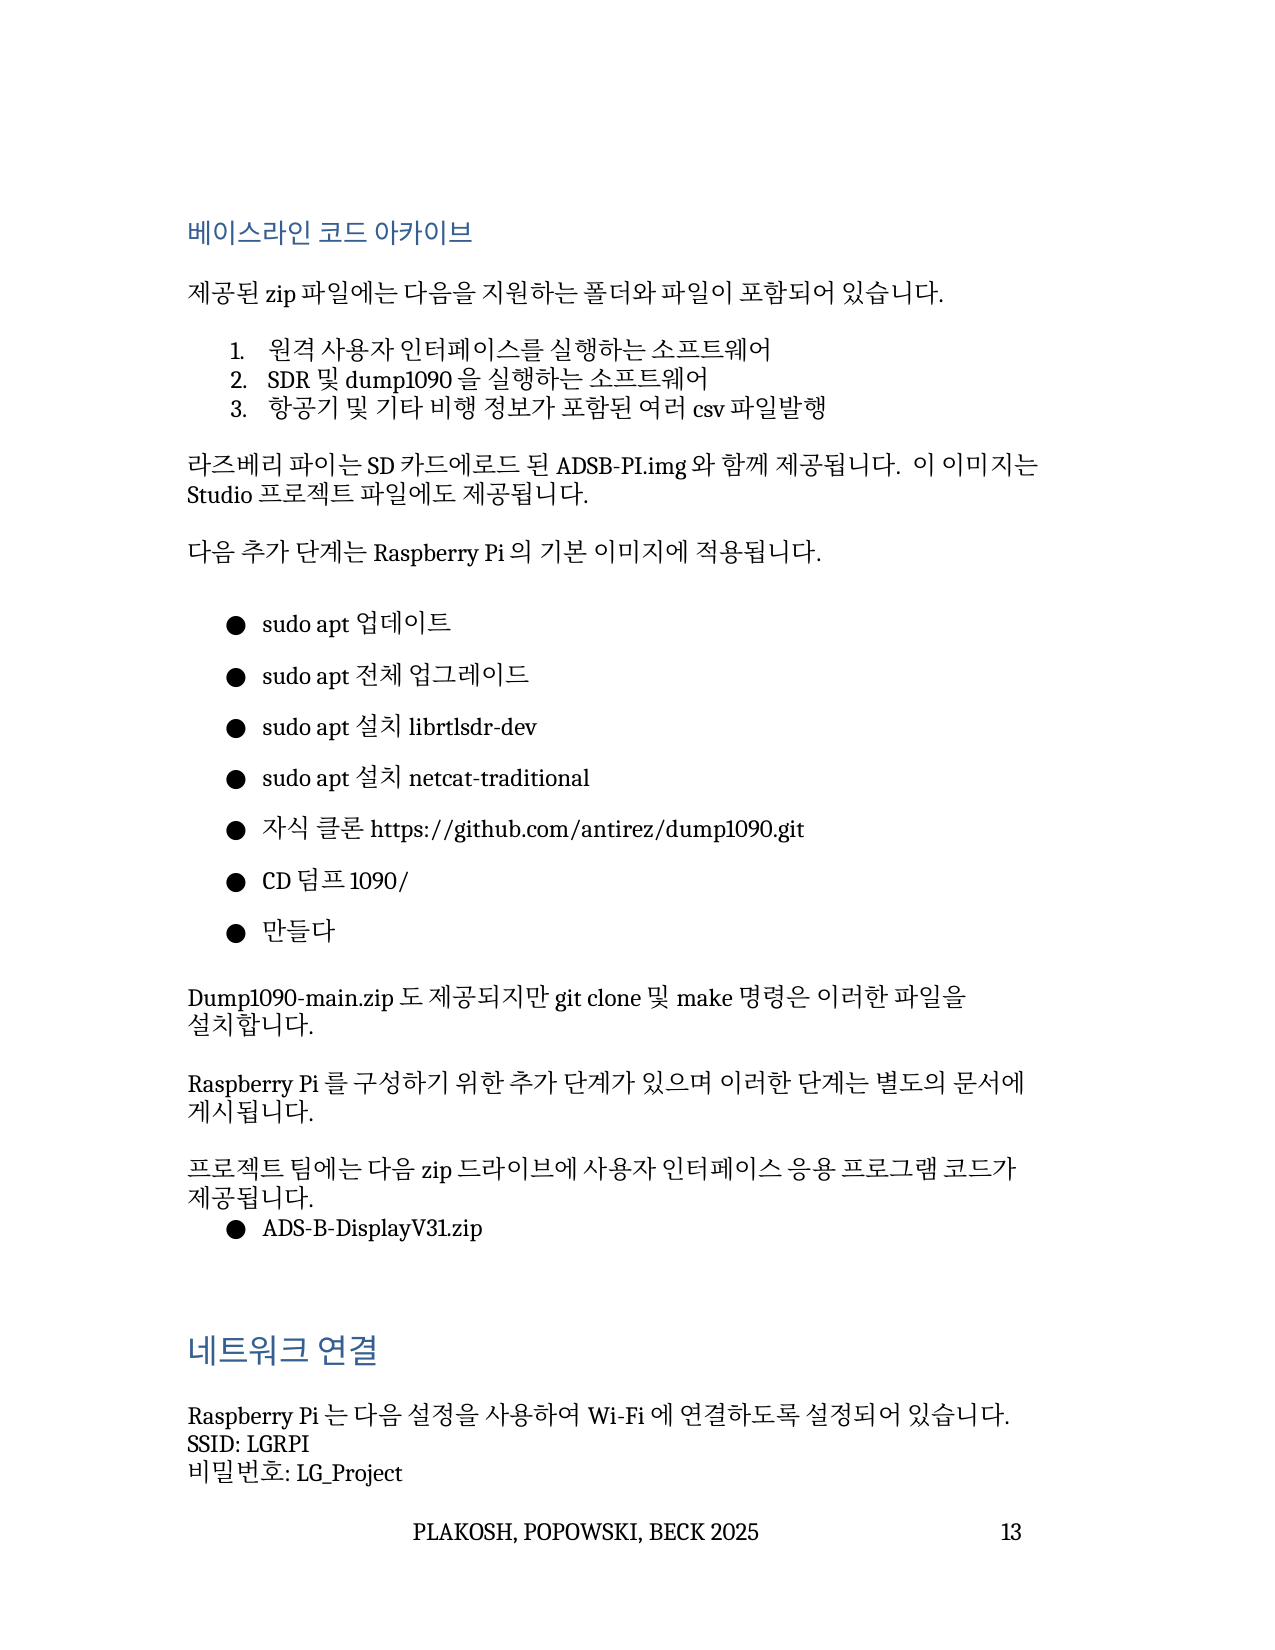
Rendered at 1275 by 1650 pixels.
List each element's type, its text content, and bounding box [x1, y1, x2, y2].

list SDR 및 dump1090을 실행하는 소프트웨어 [230, 366, 1087, 395]
text 다음 추가 단계는 Raspberry Pi의 기본 이미지에 적용됩니다. [187, 538, 1087, 567]
list sudo apt 전체 업그레이드 [225, 647, 1087, 698]
list sudo apt 업데이트 [225, 596, 1087, 647]
text 라즈베리 파이는 SD 카드에로드 된 ADSB-PI.img와 함께 제공됩니다. 이 이미지는 Studio 프로젝트 파일에도 제공됩니다. [187, 452, 1087, 510]
text Dump1090-main.zip도 제공되지만 git clone 및 make 명령은 이러한 파일을 설치합니다. [187, 983, 1087, 1041]
list 항공기 및 기타 비행 정보가 포함된 여러 csv 파일발행 [230, 395, 1087, 423]
text 프로젝트 팀에는 다음 zip 드라이브에 사용자 인터페이스 응용 프로그램 코드가 제공됩니다. [187, 1156, 1087, 1213]
list CD 덤프1090/ [225, 852, 1087, 903]
text SSID: LGRPI [187, 1430, 1087, 1459]
list ADS-B-DisplayV31.zip [225, 1213, 1087, 1242]
text 제공된 zip 파일에는 다음을 지원하는 폴더와 파일이 포함되어 있습니다. [187, 280, 1087, 308]
list 만들다 [225, 903, 1087, 955]
subtitle 베이스라인 코드 아카이브 [187, 212, 1087, 251]
list 원격 사용자 인터페이스를 실행하는 소프트웨어 [230, 337, 1087, 366]
list sudo apt 설치 netcat-traditional [225, 750, 1087, 801]
text Raspberry Pi를 구성하기 위한 추가 단계가 있으며 이러한 단계는 별도의 문서에 게시됩니다. [187, 1070, 1087, 1127]
list sudo apt 설치 librtlsdr-dev [225, 698, 1087, 750]
list 자식 클론 https://github.com/antirez/dump1090.git [225, 801, 1087, 852]
text Raspberry Pi는 다음 설정을 사용하여 Wi-Fi에 연결하도록 설정되어 있습니다. [187, 1402, 1087, 1430]
text 비밀번호: LG_Project [187, 1459, 1087, 1488]
subtitle 네트워크 연결 [187, 1325, 1087, 1373]
